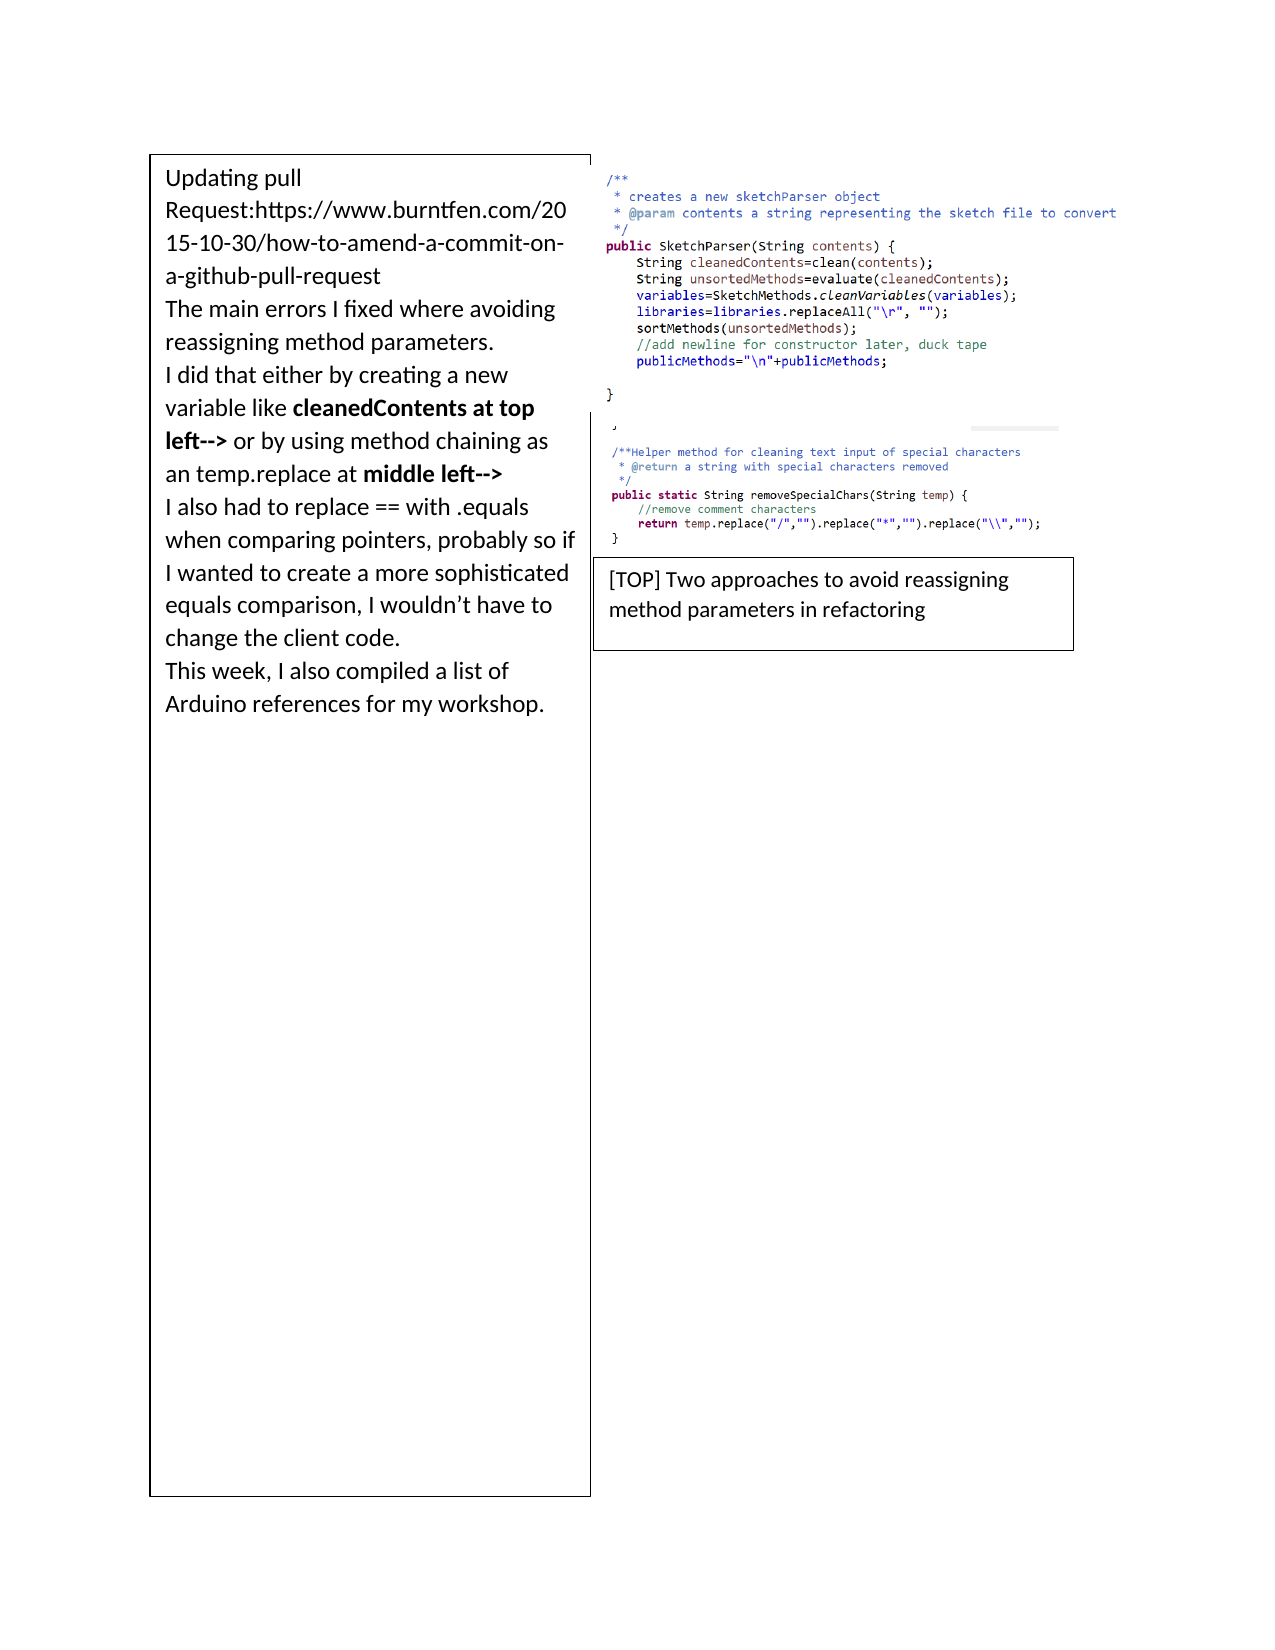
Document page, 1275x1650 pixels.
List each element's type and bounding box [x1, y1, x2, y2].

picture [587, 165, 1125, 412]
picture [596, 426, 1059, 557]
